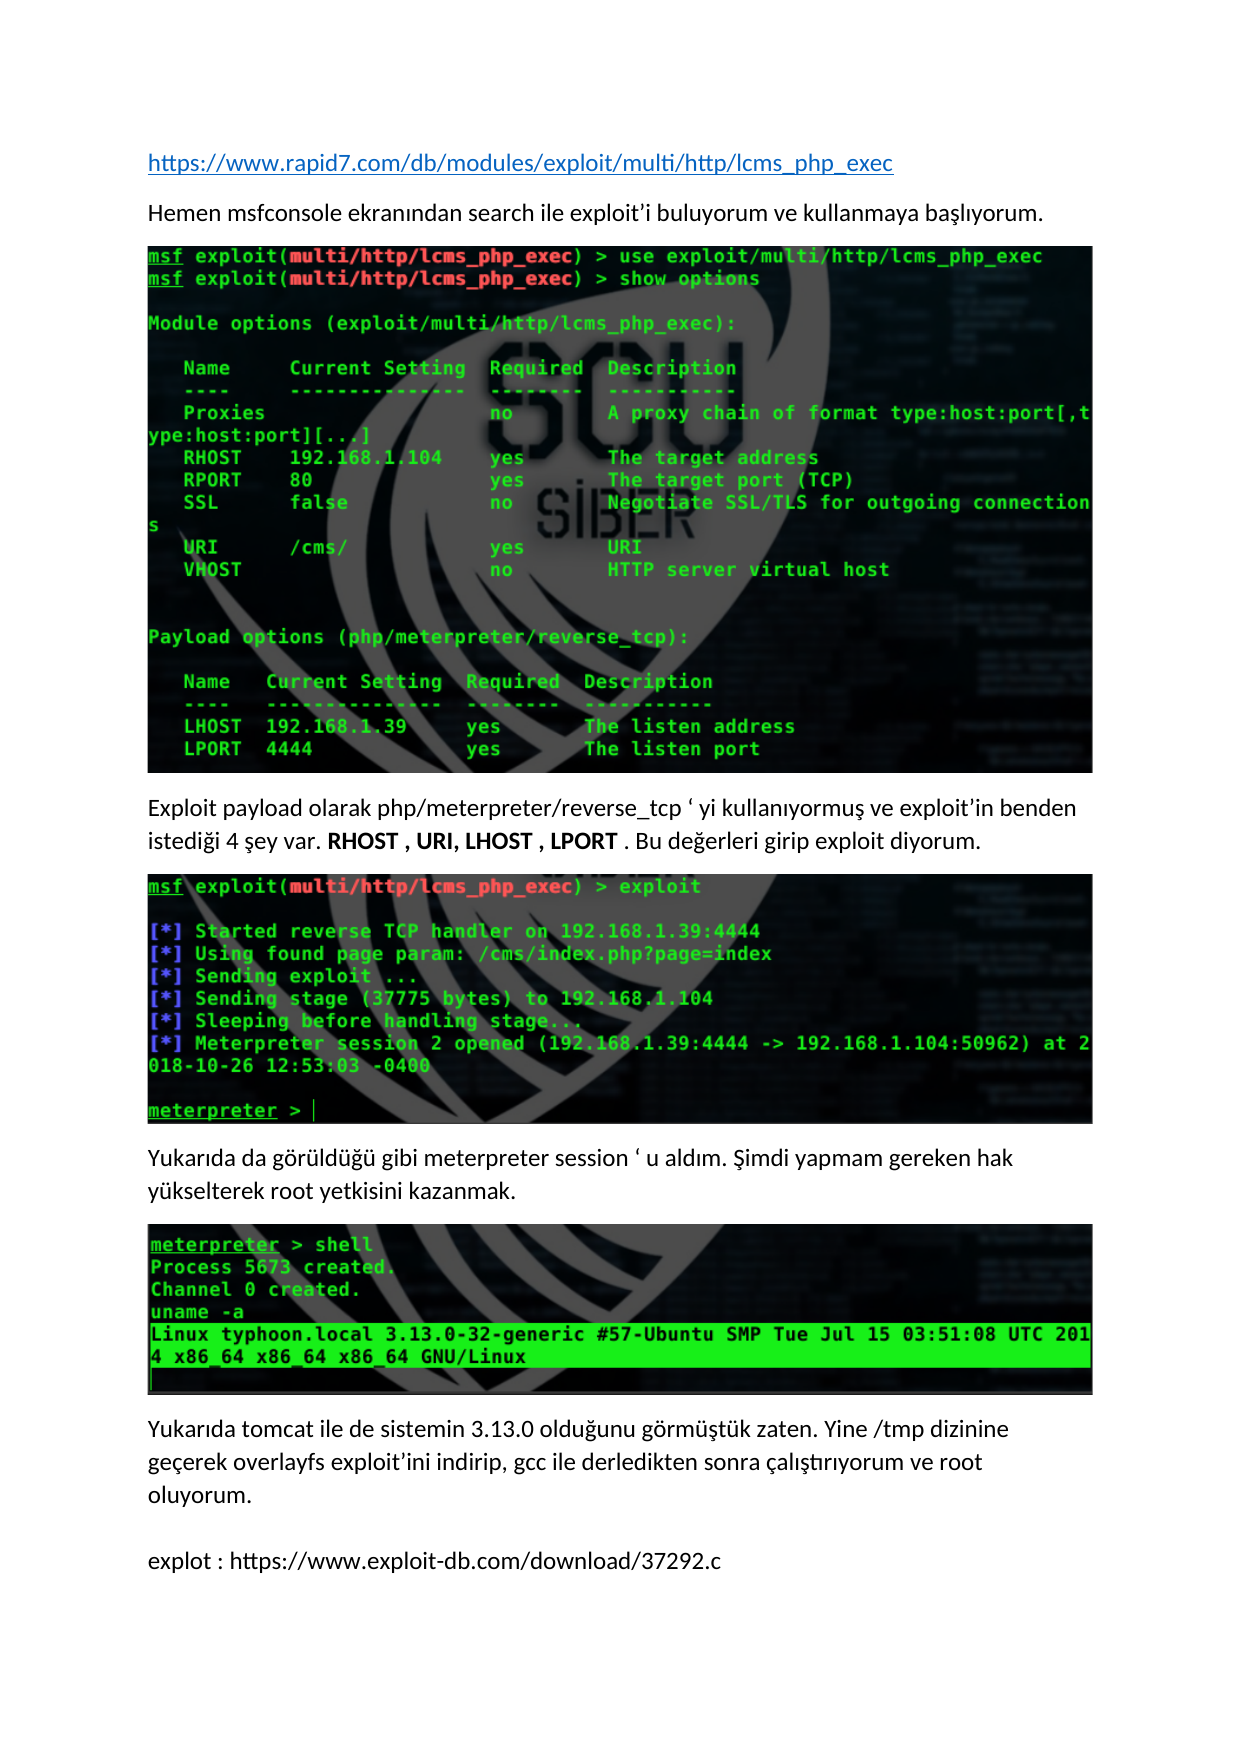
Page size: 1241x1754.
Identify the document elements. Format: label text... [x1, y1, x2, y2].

picture [147, 246, 1093, 773]
text https://www.rapid7.com/db/modules/exploit/multi/http/lcms_php_exec [148, 148, 1093, 178]
text Hemen msfconsole ekranından search ile exploit’i buluyorum ve kullanmaya başlıyorum. [148, 197, 1093, 228]
text Yukarıda da görüldüğü gibi meterpreter session ‘ u aldım. Şimdi yapmam gereken hak yükselterek root yetkisini kazanmak. [148, 1142, 1093, 1205]
picture [147, 1224, 1093, 1395]
text Exploit payload olarak php/meterpreter/reverse_tcp ‘ yi kullanıyormuş ve exploit’in benden istediği 4 şey var. RHOST , URI, LHOST , LPORT . Bu değerleri girip exploit diyorum. [148, 792, 1093, 855]
text Yukarıda tomcat ile de sistemin 3.13.0 olduğunu görmüştük zaten. Yine /tmp dizinine geçerek overlayfs exploit’ini indirip, gcc ile derledikten sonra çalıştırıyorum ve root oluyorum. explot : https://www.exploit-db.com/download/37292.c [148, 1413, 1093, 1576]
picture [147, 874, 1093, 1124]
